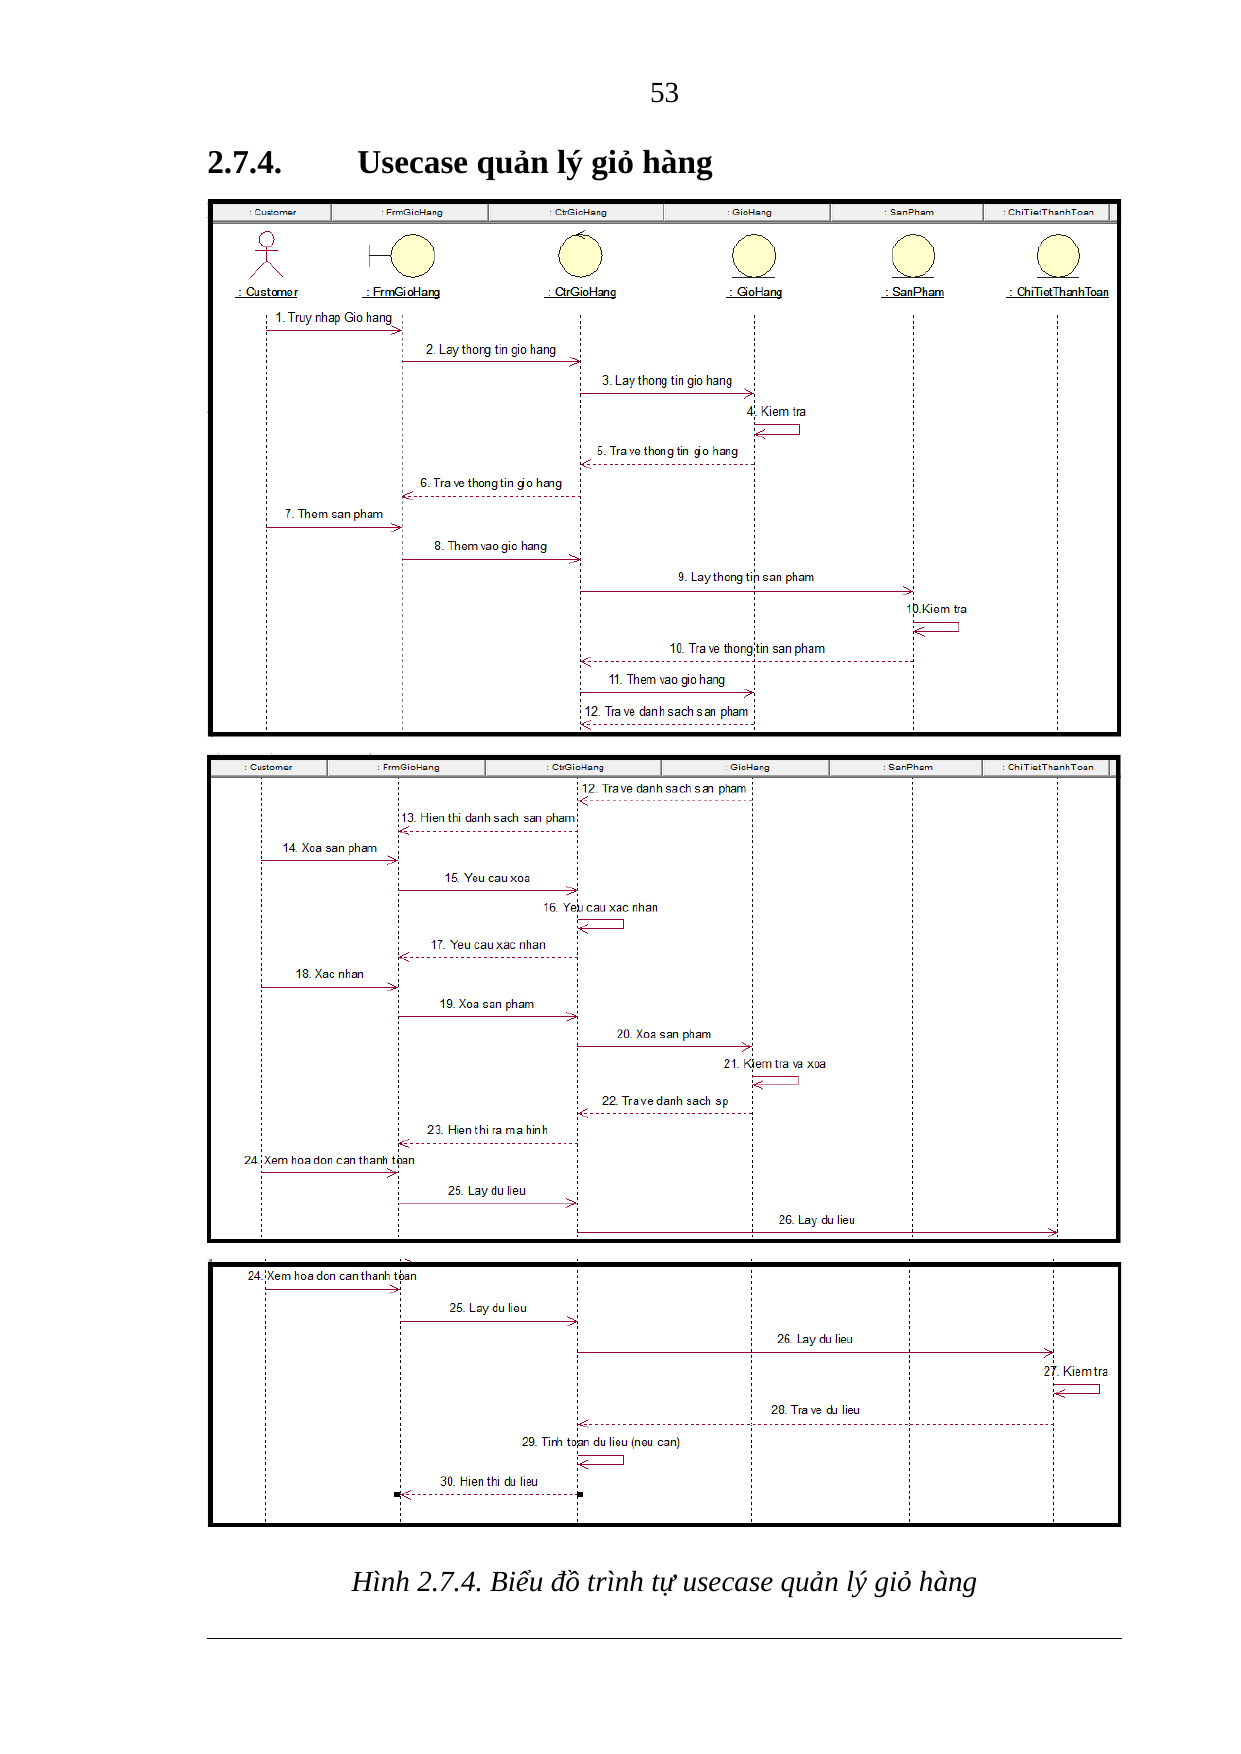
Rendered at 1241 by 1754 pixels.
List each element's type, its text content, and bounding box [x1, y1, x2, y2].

text Usecase quản lý giỏ hàng [207, 142, 1122, 180]
picture [207, 199, 1122, 737]
picture [207, 753, 1121, 1243]
text Hình 2.7.4. Biểu đồ trình tự usecase quản lý giỏ hàng [207, 1564, 1122, 1598]
picture [207, 1259, 1122, 1527]
